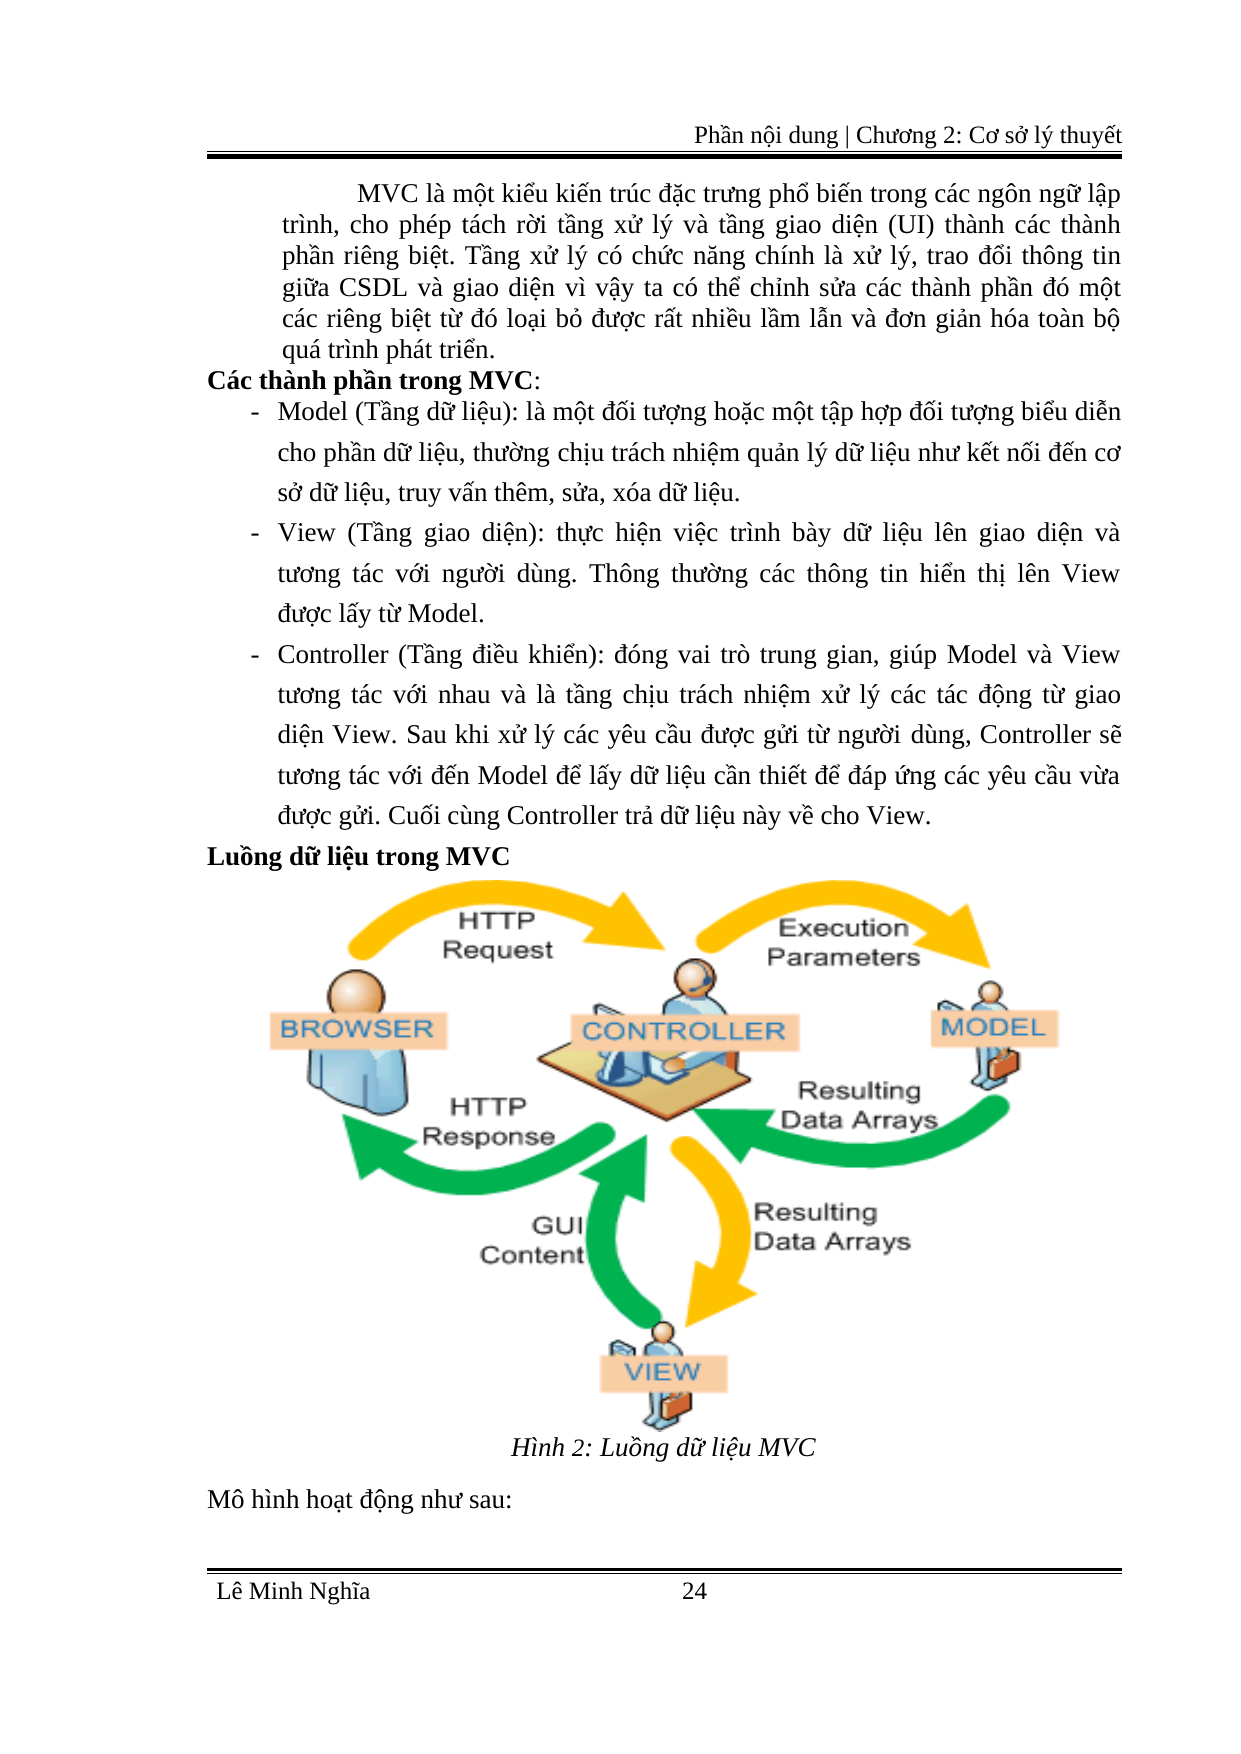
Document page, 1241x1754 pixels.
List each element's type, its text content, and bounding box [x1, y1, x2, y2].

list Controller (Tầng điều khiển): đóng vai trò trung gian, giúp Model và View tương tác với nhau và là tầng chịu trách nhiệm xử lý các tác động từ giao diện View. Sau khi xử lý các yêu cầu được gửi từ người dùng, Controller sẽ tương tác với đến Model để lấy dữ liệu cần thiết để đáp ứng các yêu cầu vừa được gửi. Cuối cùng Controller trả dữ liệu này về cho View. [250, 638, 1122, 831]
picture [269, 880, 1060, 1432]
text Luồng dữ liệu trong MVC [207, 840, 1122, 871]
text Hình 2: Luồng dữ liệu MVC [207, 1431, 1122, 1463]
text Các thành phần trong MVC: [207, 364, 1122, 395]
text MVC là một kiểu kiến trúc đặc trưng phổ biến trong các ngôn ngữ lập trình, cho phép tách rời tầng xử lý và tầng giao diện (UI) thành các thành phần riêng biệt. Tầng xử lý có chức năng chính là xử lý, trao đổi thông tin giữa CSDL và giao diện vì vậy ta có thể chỉnh sửa các thành phần đó một các riêng biệt từ đó loại bỏ được rất nhiều lầm lẫn và đơn giản hóa toàn bộ quá trình phát triển. [282, 177, 1122, 364]
list View (Tầng giao diện): thực hiện việc trình bày dữ liệu lên giao diện và tương tác với người dùng. Thông thường các thông tin hiển thị lên View được lấy từ Model. [250, 516, 1122, 628]
list Model (Tầng dữ liệu): là một đối tượng hoặc một tập hợp đối tượng biểu diễn cho phần dữ liệu, thường chịu trách nhiệm quản lý dữ liệu như kết nối đến cơ sở dữ liệu, truy vấn thêm, sửa, xóa dữ liệu. [250, 395, 1122, 507]
text Mô hình hoạt động như sau: [207, 1483, 1122, 1514]
